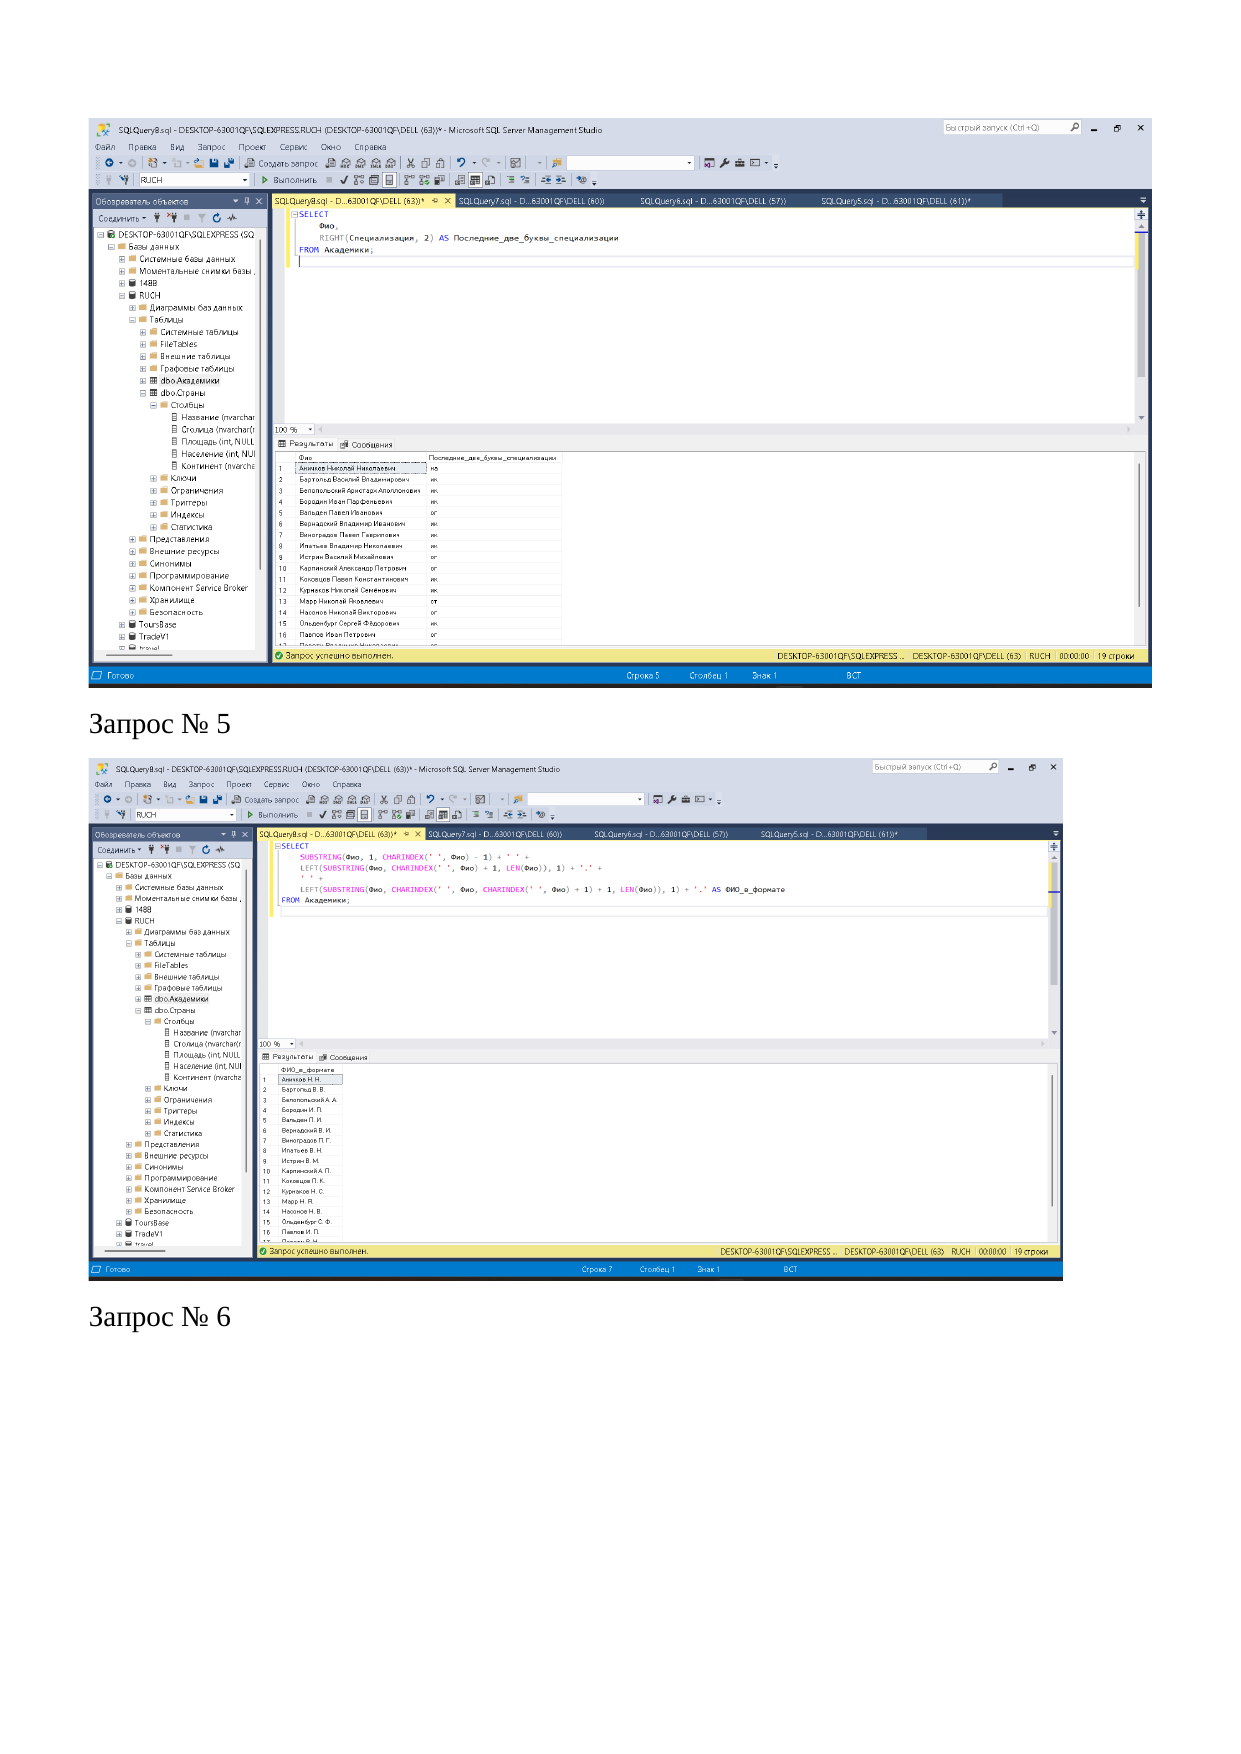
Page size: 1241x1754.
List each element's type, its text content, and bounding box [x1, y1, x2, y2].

text Запрос № 6 [88, 1299, 1152, 1333]
picture [88, 118, 1152, 688]
text Запрос № 5 [88, 706, 1152, 740]
picture [88, 758, 1063, 1281]
